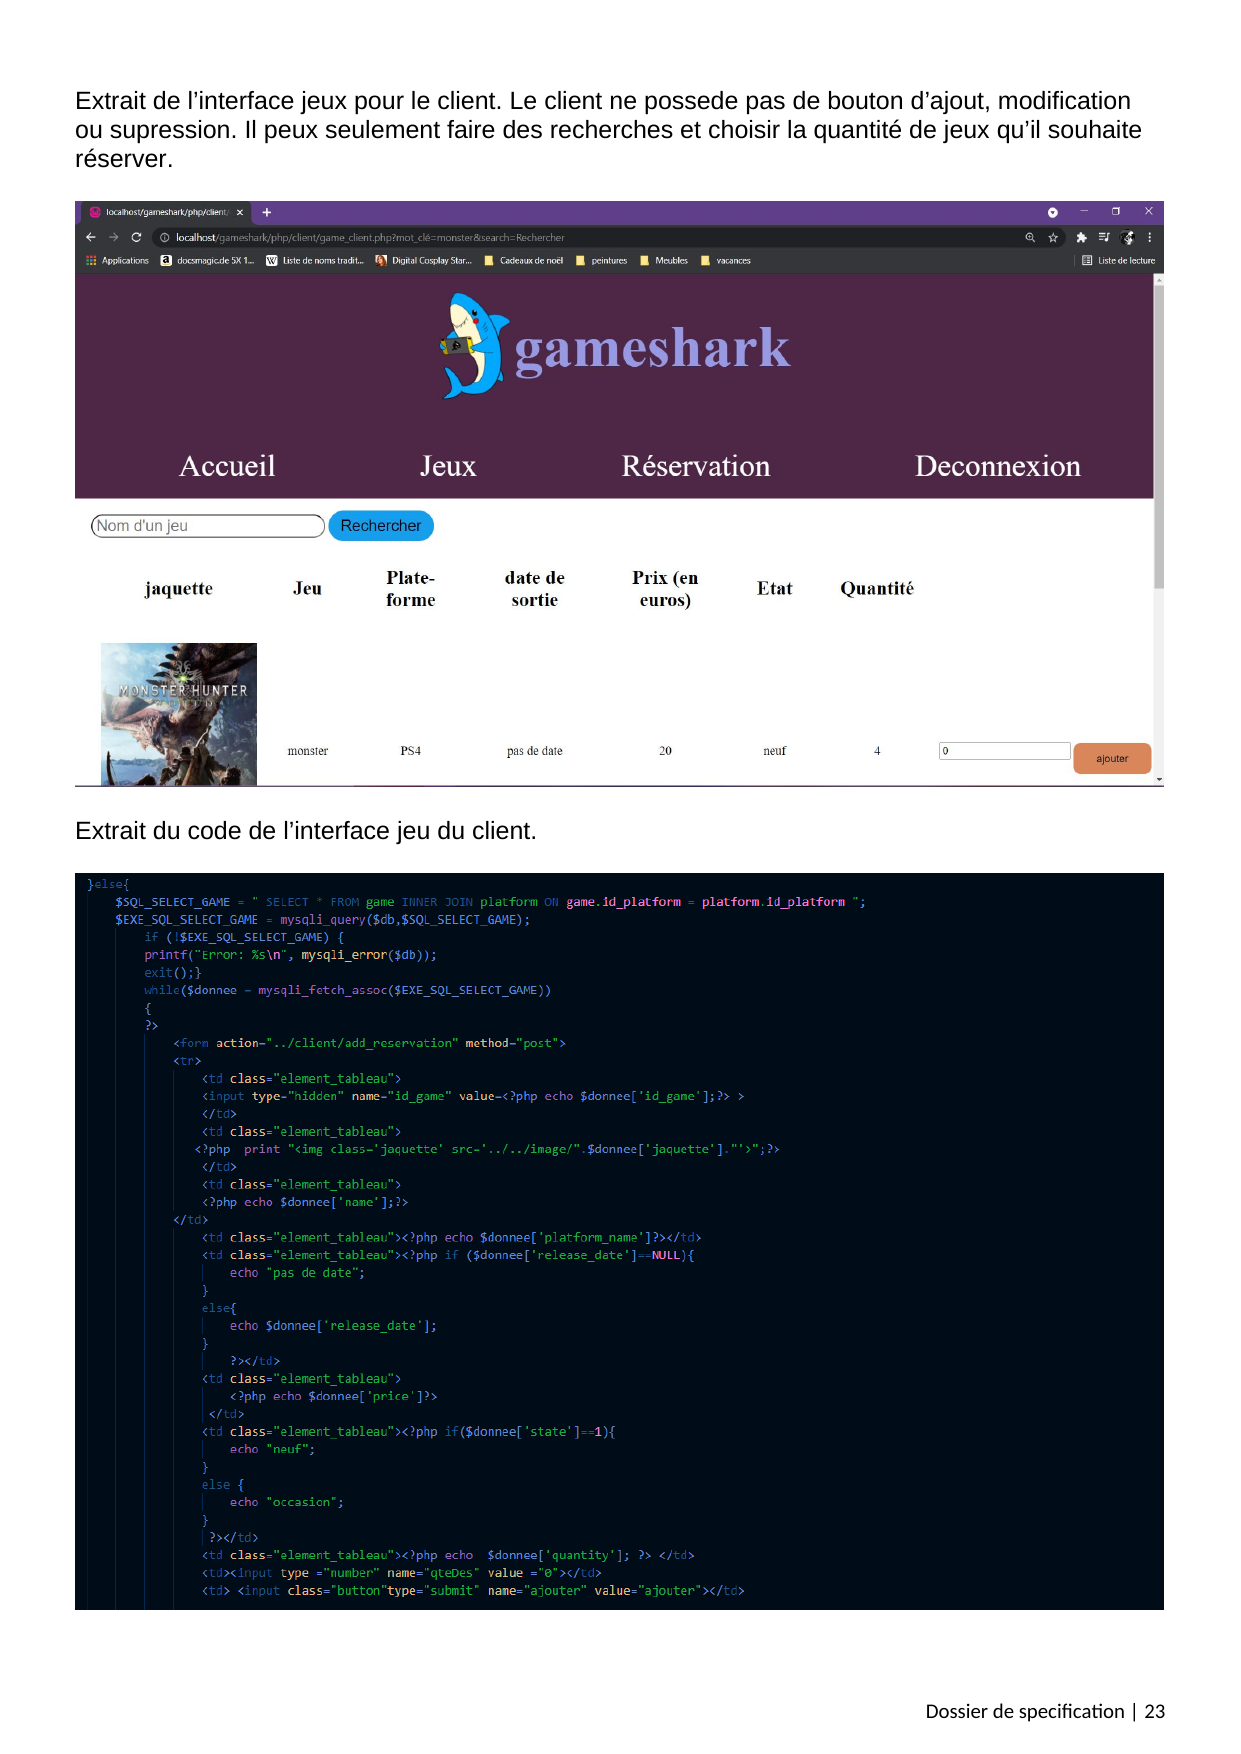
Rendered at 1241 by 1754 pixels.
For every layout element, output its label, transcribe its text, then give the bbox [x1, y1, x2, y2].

text Extrait du code de l’interface jeu du client. [75, 816, 1165, 844]
picture [75, 873, 1164, 1610]
picture [75, 201, 1164, 787]
text Extrait de l’interface jeux pour le client. Le client ne possede pas de bouton d’ajout, modification ou supression. Il peux seulement faire des recherches et choisir la quantité de jeux qu’il souhaite réserver. [75, 86, 1165, 172]
